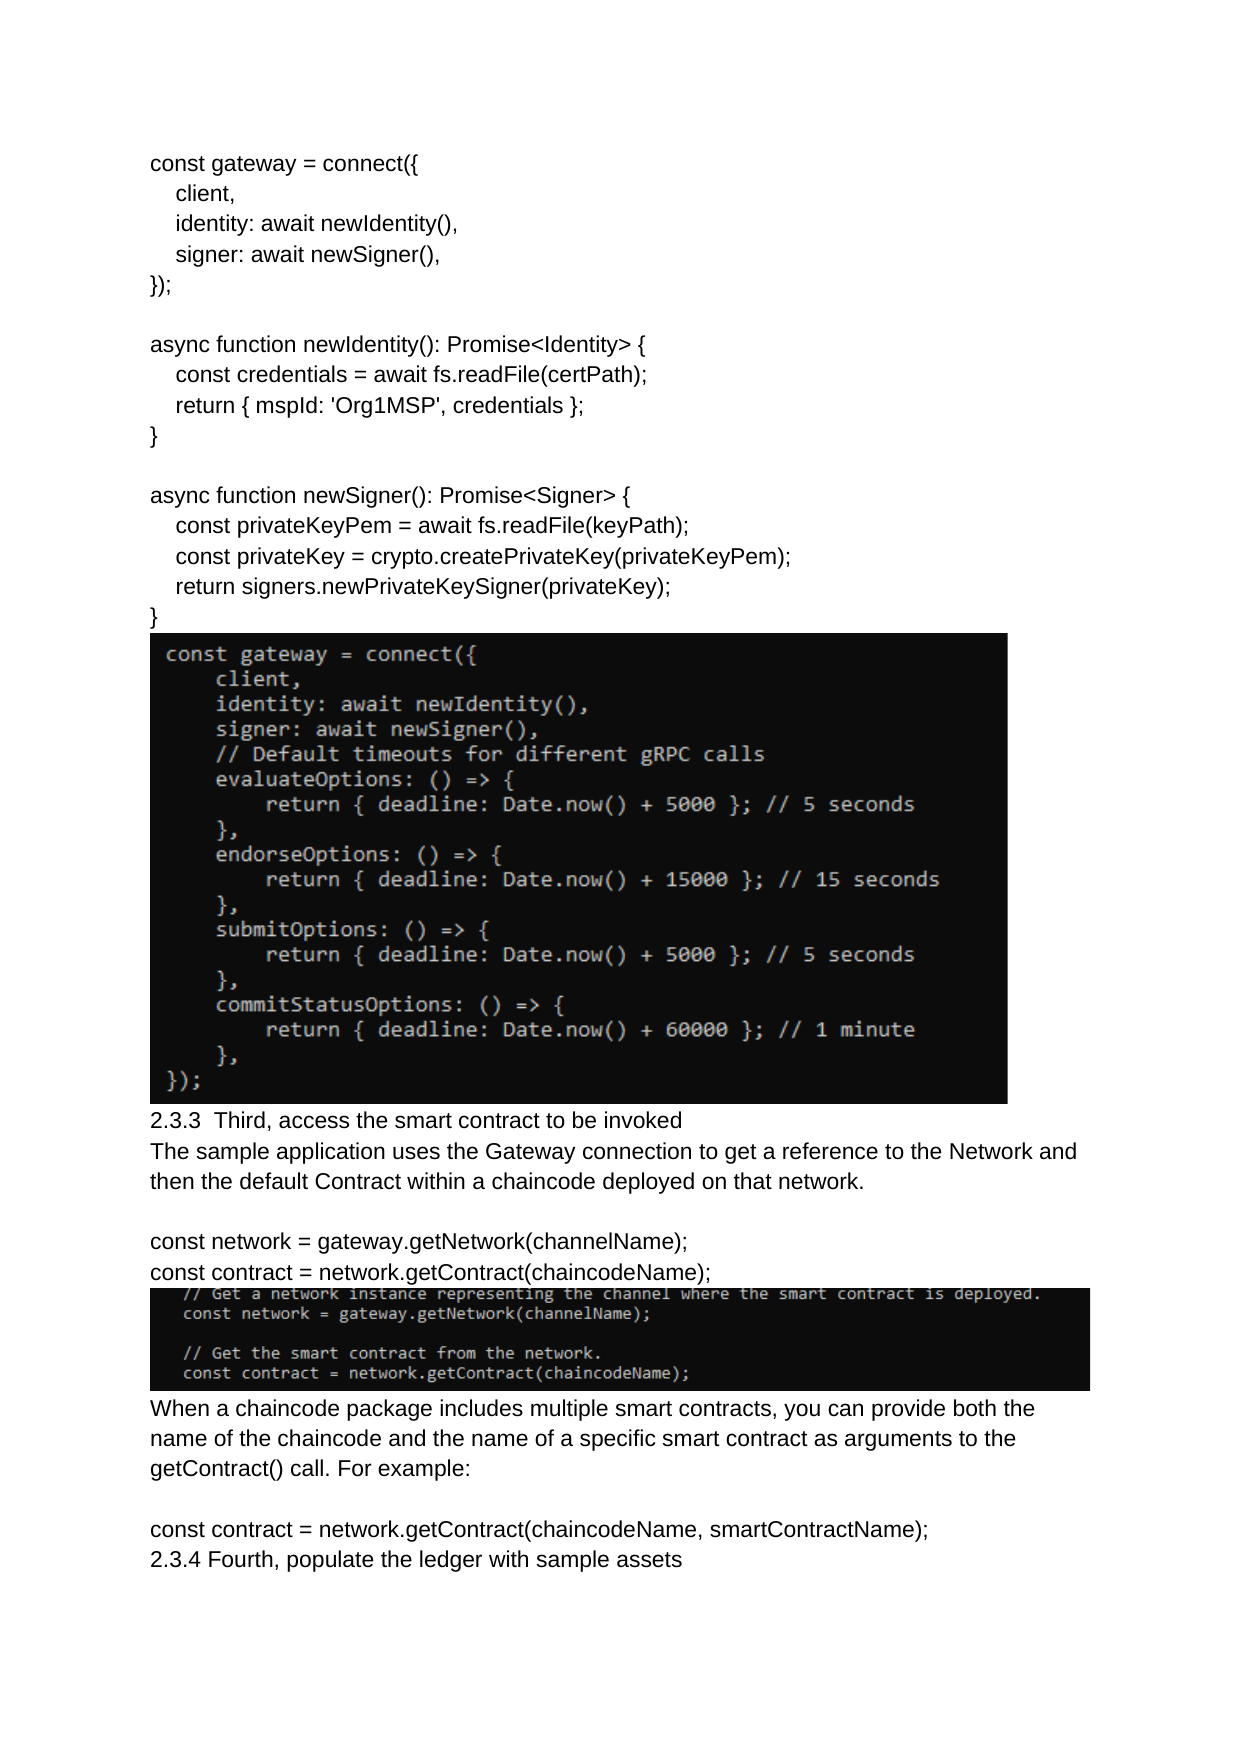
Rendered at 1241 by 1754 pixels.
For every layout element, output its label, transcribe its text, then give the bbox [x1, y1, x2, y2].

text const contract = network.getContract(chaincodeName); [150, 1258, 1090, 1285]
picture [150, 1288, 1091, 1391]
text const gateway = connect({ [150, 150, 1090, 176]
text }); [150, 271, 1090, 297]
text async function newIdentity(): Promise<Identity> { [150, 331, 1090, 358]
text const contract = network.getContract(chaincodeName, smartContractName); [150, 1516, 1090, 1542]
text } [150, 422, 1090, 448]
text signer: await newSigner(), [150, 241, 1090, 267]
picture [150, 633, 1008, 1104]
text const privateKey = crypto.createPrivateKey(privateKeyPem); [150, 543, 1090, 569]
text identity: await newIdentity(), [150, 210, 1090, 237]
text } [150, 603, 1090, 629]
text const credentials = await fs.readFile(certPath); [150, 361, 1090, 388]
text const network = gateway.getNetwork(channelName); [150, 1228, 1090, 1255]
text async function newSigner(): Promise<Signer> { [150, 482, 1090, 509]
text 2.3.3 Third, access the smart contract to be invoked [150, 1107, 1090, 1134]
text The sample application uses the Gateway connection to get a reference to the Network and then the default Contract within a chaincode deployed on that network. [150, 1138, 1090, 1194]
text 2.3.4 Fourth, populate the ledger with sample assets [150, 1546, 1090, 1572]
text client, [150, 180, 1090, 207]
text return { mspId: 'Org1MSP', credentials }; [150, 392, 1090, 418]
text When a chaincode package includes multiple smart contracts, you can provide both the name of the chaincode and the name of a specific smart contract as arguments to the getContract() call. For example: [150, 1395, 1090, 1481]
text const privateKeyPem = await fs.readFile(keyPath); [150, 512, 1090, 539]
text return signers.newPrivateKeySigner(privateKey); [150, 573, 1090, 599]
